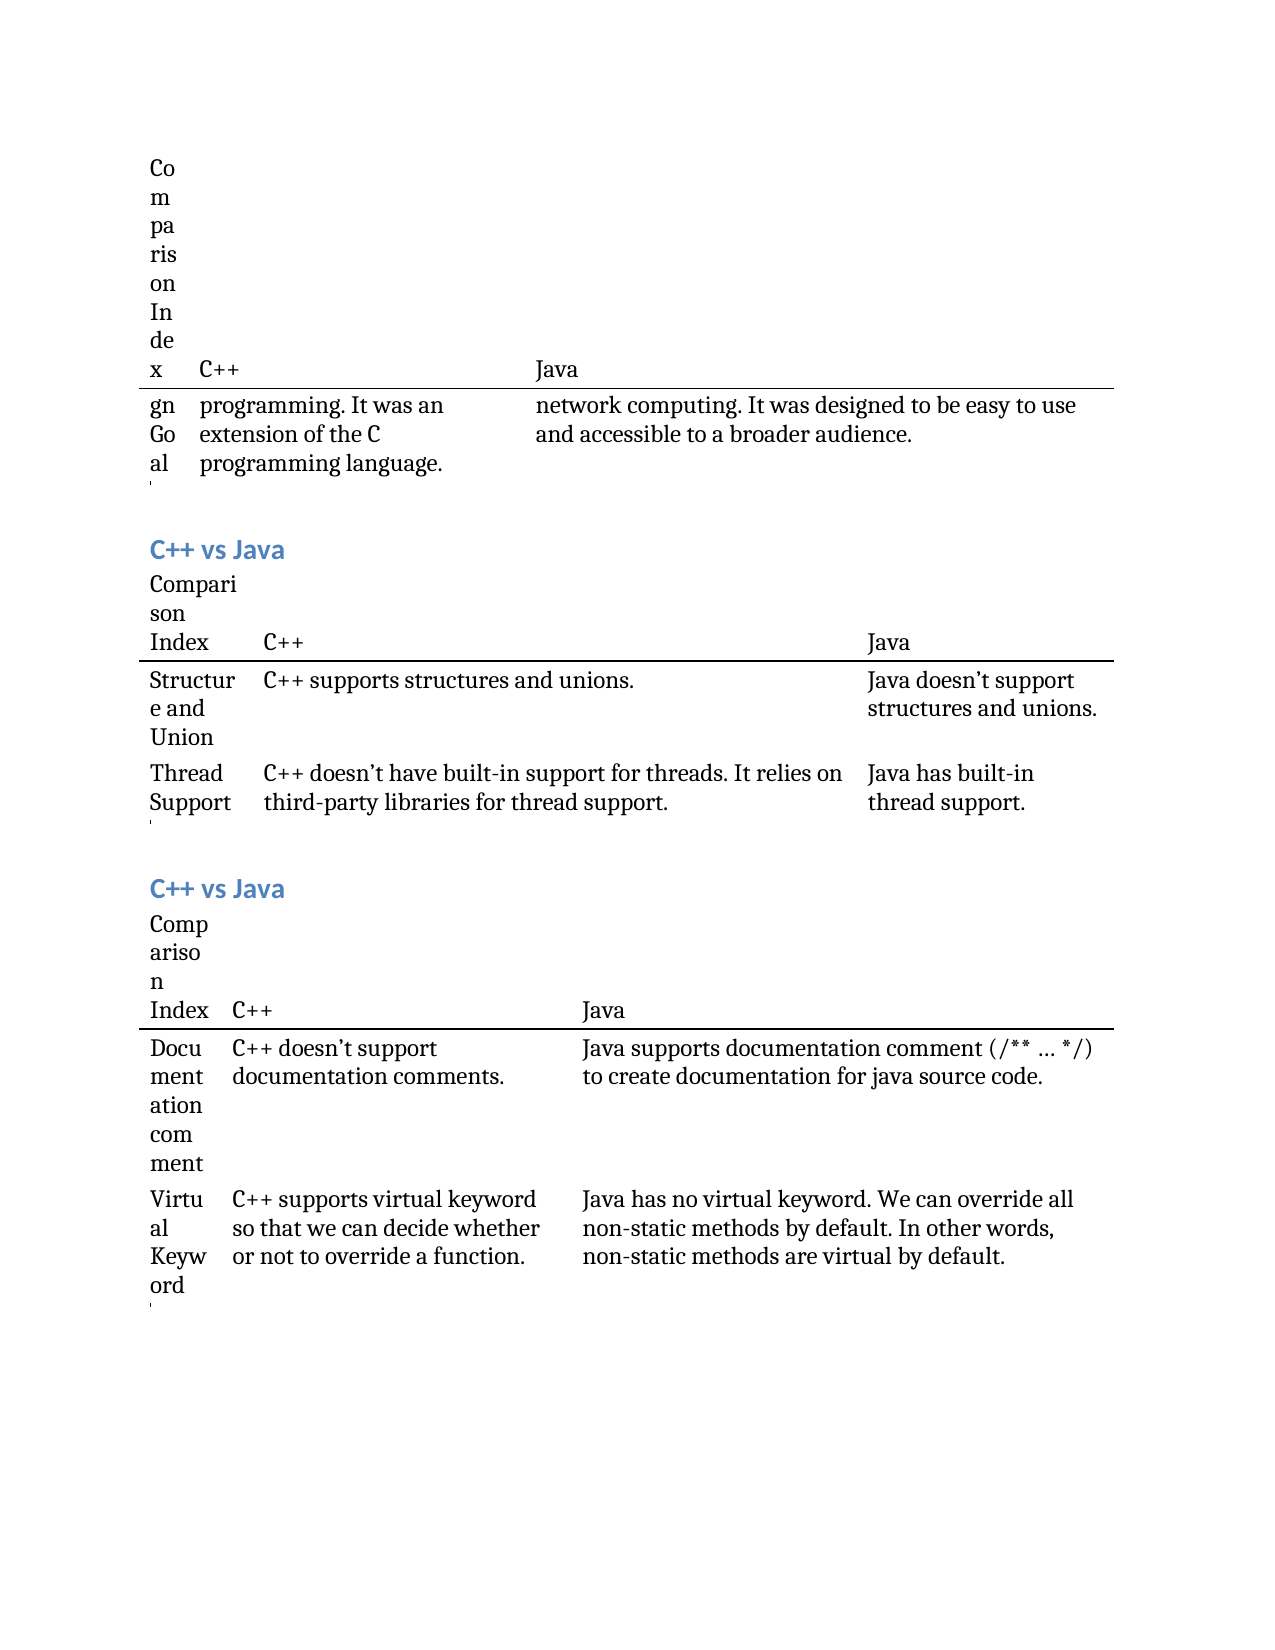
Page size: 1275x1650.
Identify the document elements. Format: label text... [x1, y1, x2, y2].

table_cell Java has no virtual keyword. We can override all non-static methods by default. In other words, non-static methods are virtual by default. [571, 1181, 1114, 1303]
subtitle C++ vs Java [150, 531, 1125, 566]
table_header Java [524, 150, 1114, 387]
table_cell Java doesn’t support structures and unions. [856, 662, 1114, 756]
table_cell Thread Support [139, 756, 252, 821]
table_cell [188, 389, 524, 481]
table_cell C++ supports structures and unions. [253, 662, 856, 756]
table_header Java [856, 566, 1114, 660]
table_cell Virtual Keyword [139, 1181, 221, 1303]
subtitle C++ vs Java [150, 870, 1125, 906]
table_header Java [571, 906, 1114, 1028]
table_cell Structure and Union [139, 662, 252, 756]
table_header Comparison Index [139, 566, 252, 660]
table_cell C++ supports virtual keyword so that we can decide whether or not to override a function. [221, 1181, 571, 1303]
table_cell Java has built-in thread support. [856, 756, 1114, 821]
table_cell C++ doesn’t have built-in support for threads. It relies on third-party libraries for thread support. [253, 756, 856, 821]
table_header C++ [221, 906, 571, 1028]
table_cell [524, 389, 1114, 481]
table_header C++ [188, 150, 524, 387]
table_header C++ [253, 566, 856, 660]
table_header Comparison Index [139, 150, 188, 387]
table_cell Documentation comment [139, 1030, 221, 1181]
table_cell Design Goal [139, 389, 188, 481]
table_cell C++ doesn’t support documentation comments. [221, 1030, 571, 1181]
table_header Comparison Index [139, 906, 221, 1028]
table_cell Java supports documentation comment (/** … */) to create documentation for java source code. [571, 1030, 1114, 1181]
